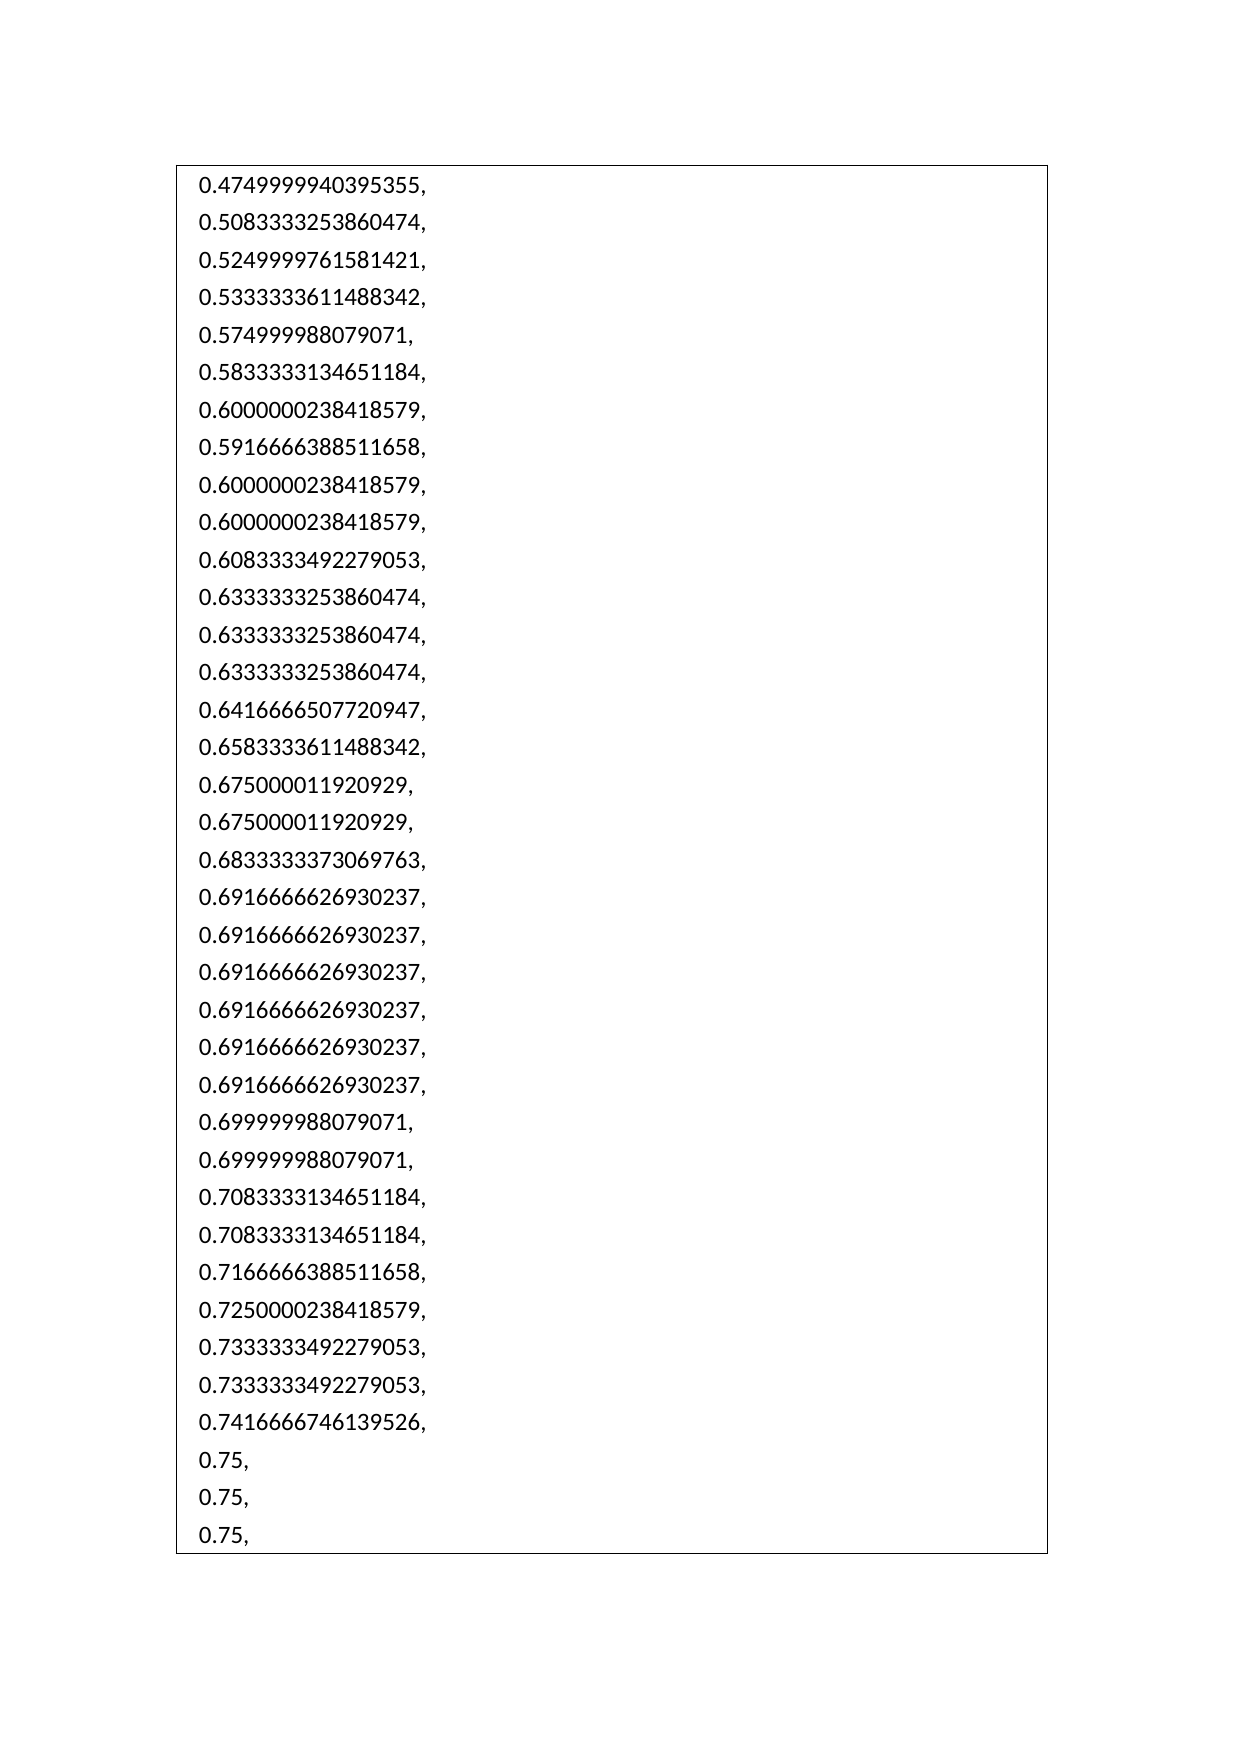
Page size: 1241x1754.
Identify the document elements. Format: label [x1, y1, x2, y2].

table_cell [177, 166, 1047, 1553]
